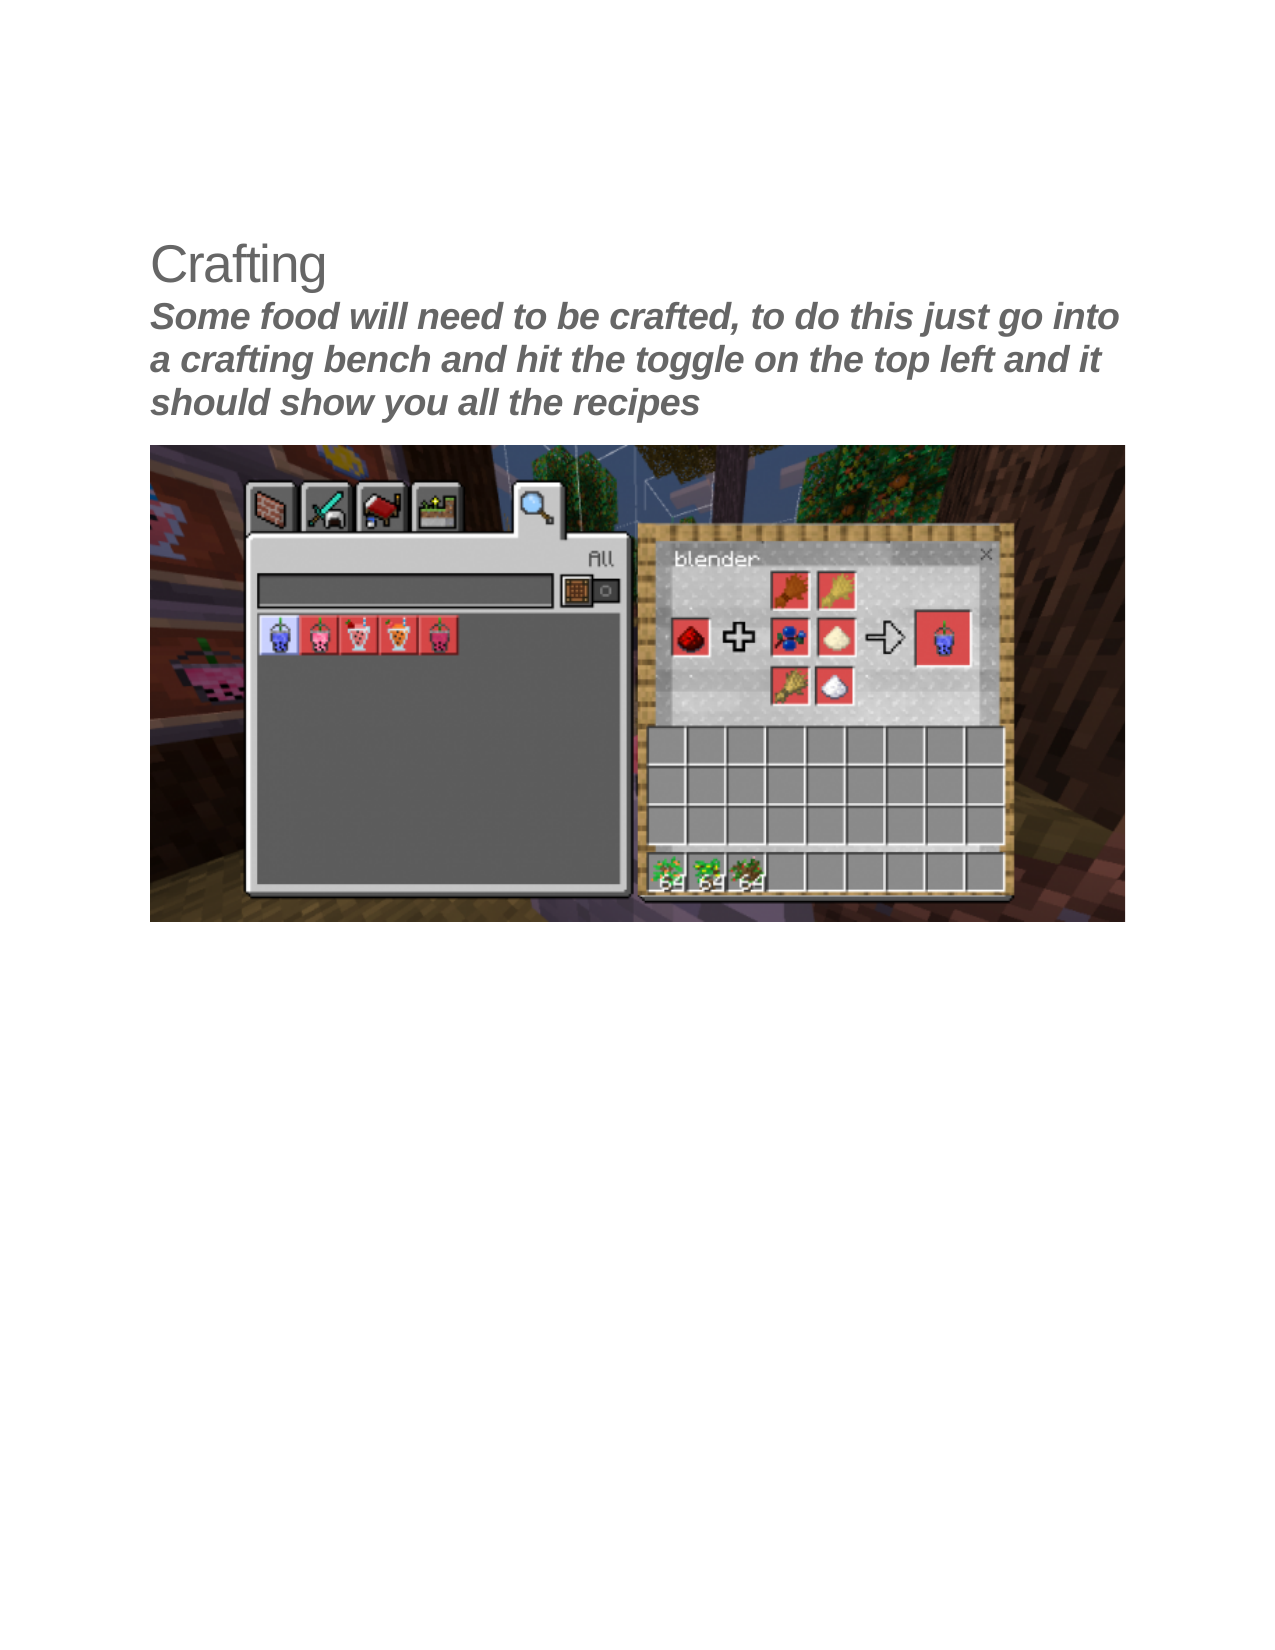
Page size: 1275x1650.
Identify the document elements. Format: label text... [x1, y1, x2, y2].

picture [150, 445, 1125, 922]
subtitle Crafting [150, 233, 1125, 294]
subtitle Some food will need to be crafted, to do this just go into a crafting bench and hit the toggle on the top left and it should show you all the recipes [150, 294, 1125, 423]
